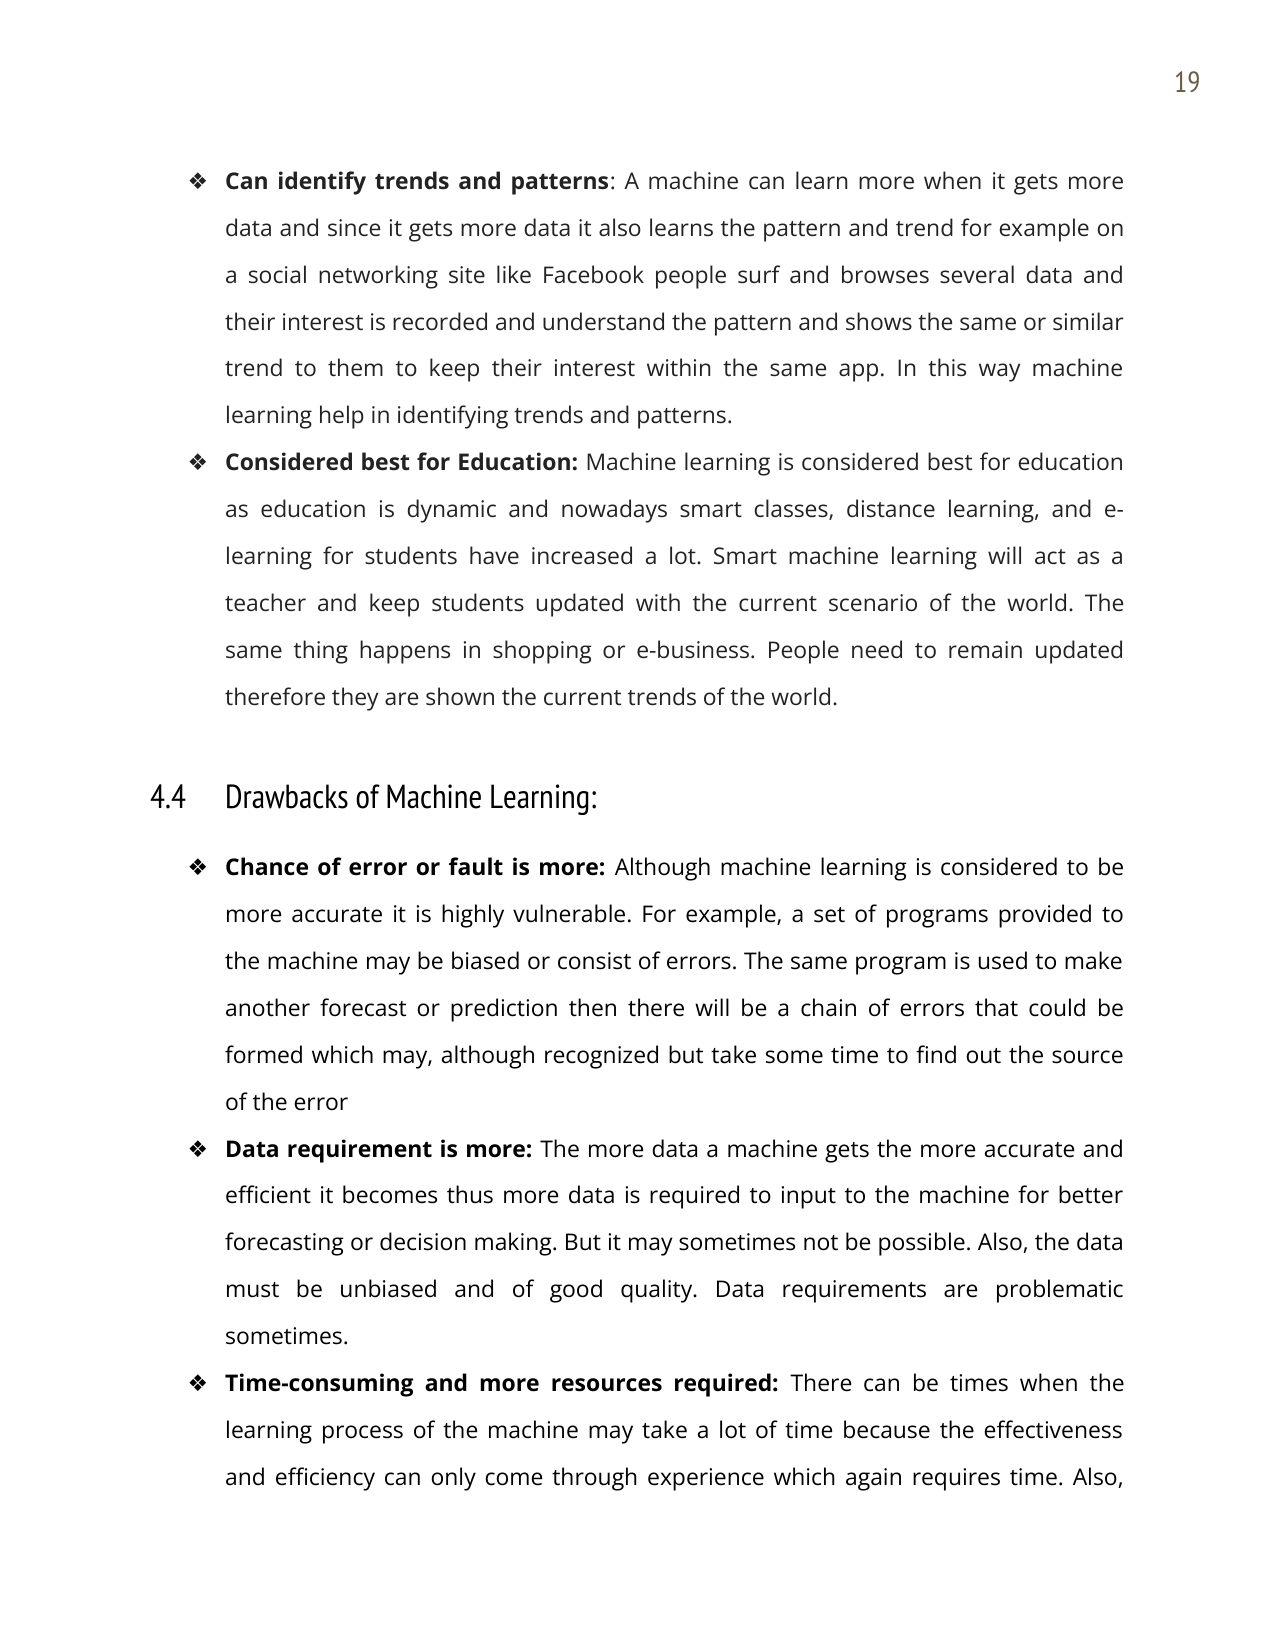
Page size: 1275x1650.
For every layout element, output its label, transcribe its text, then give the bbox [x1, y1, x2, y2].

subtitle 4.4 Drawbacks of Machine Learning: [150, 774, 1125, 817]
list Considered best for Education: Machine learning is considered best for education as education is dynamic and nowadays smart classes, distance learning, and e-learning for students have increased a lot. Smart machine learning will act as a teacher and keep students updated with the current scenario of the world. The same thing happens in shopping or e-business. People need to remain updated therefore they are shown the current trends of the world. [187, 446, 1125, 712]
list Data requirement is more: The more data a machine gets the more accurate and efficient it becomes thus more data is required to input to the machine for better forecasting or decision making. But it may sometimes not be possible. Also, the data must be unbiased and of good quality. Data requirements are problematic sometimes. [187, 1133, 1125, 1351]
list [187, 1367, 1125, 1492]
list Chance of error or fault is more: Although machine learning is considered to be more accurate it is highly vulnerable. For example, a set of programs provided to the machine may be biased or consist of errors. The same program is used to make another forecast or prediction then there will be a chain of errors that could be formed which may, although recognized but take some time to find out the source of the error [187, 851, 1125, 1117]
list Can identify trends and patterns: A machine can learn more when it gets more data and since it gets more data it also learns the pattern and trend for example on a social networking site like Facebook people surf and browses several data and their interest is recorded and understand the pattern and shows the same or similar trend to them to keep their interest within the same app. In this way machine learning help in identifying trends and patterns. [187, 165, 1125, 430]
